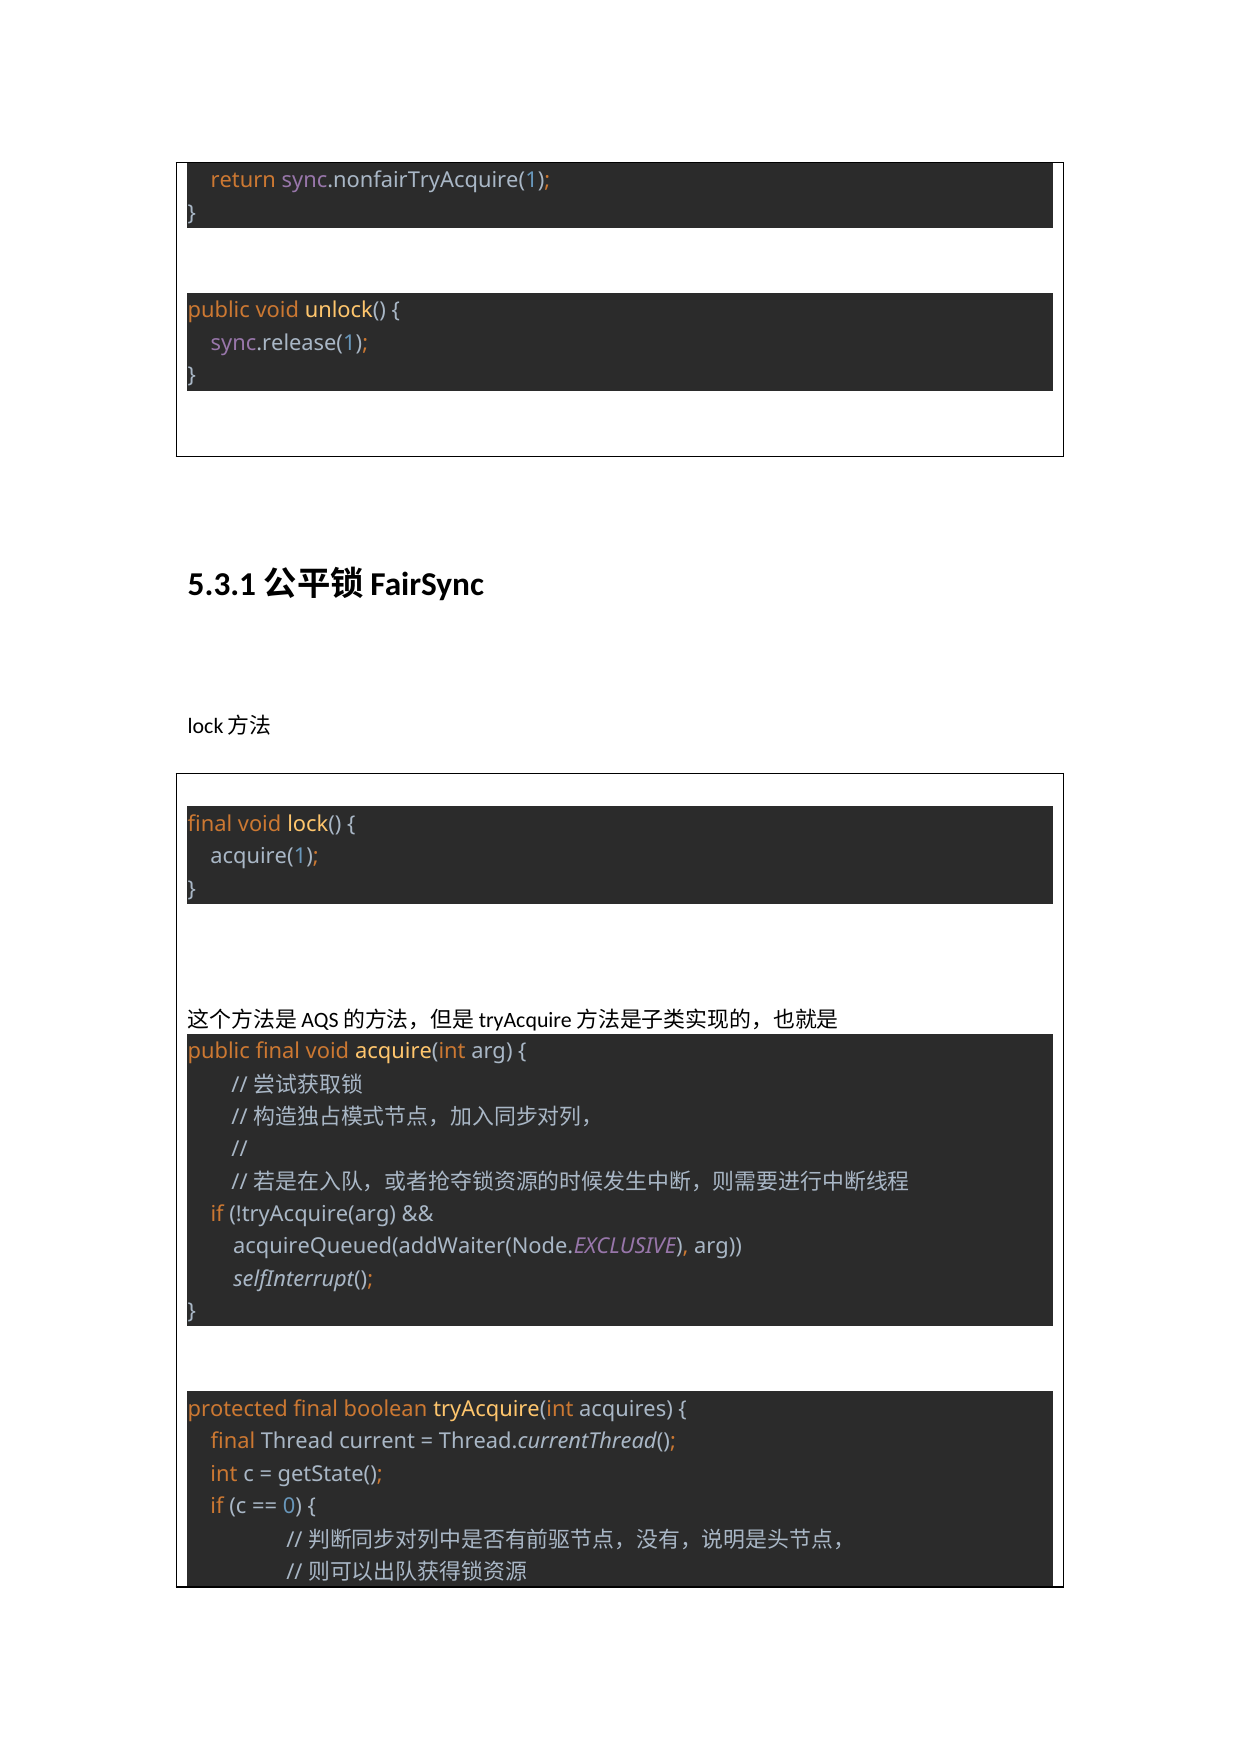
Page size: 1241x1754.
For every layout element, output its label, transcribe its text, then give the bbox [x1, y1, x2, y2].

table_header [177, 774, 1063, 1586]
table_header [177, 163, 1063, 456]
text lock方法 [187, 708, 1053, 740]
subtitle 5.3.1 公平锁FairSync [187, 549, 1053, 614]
